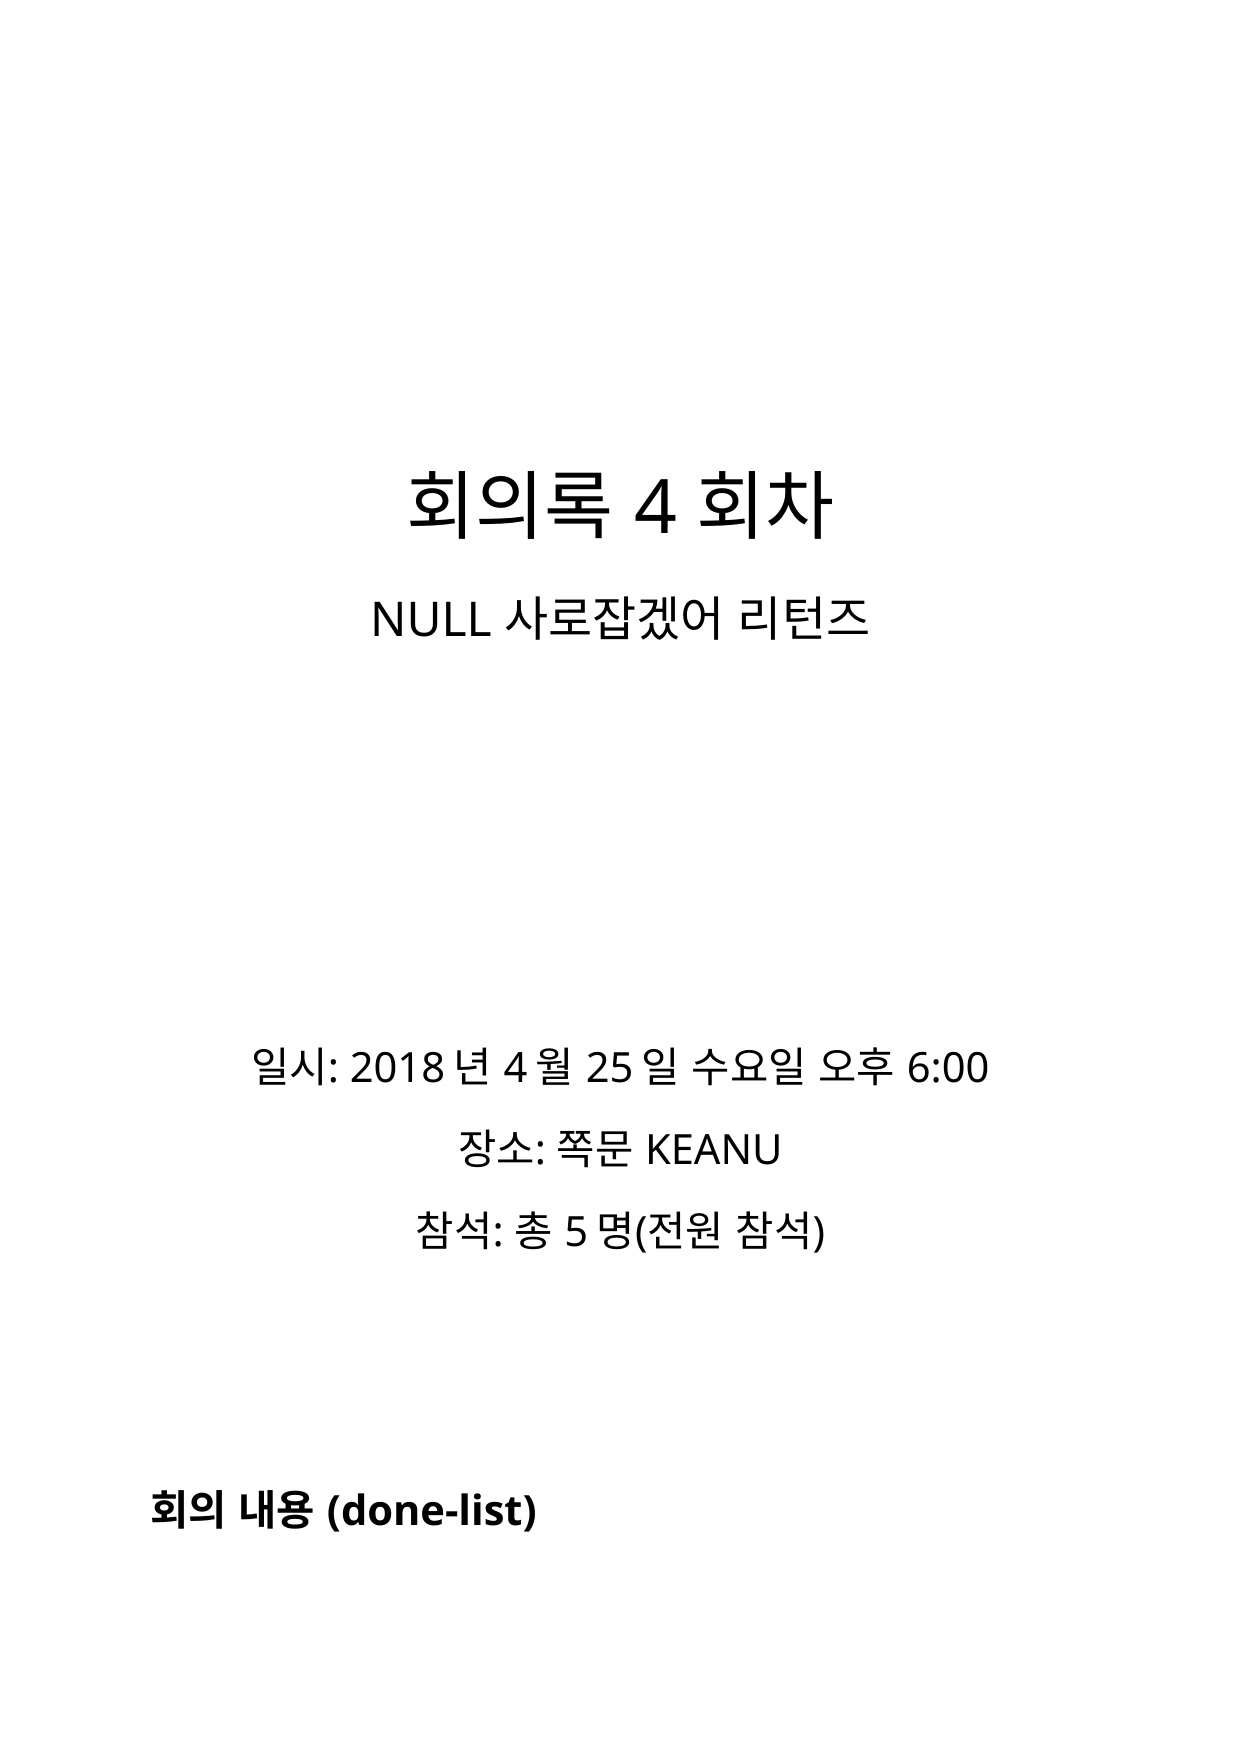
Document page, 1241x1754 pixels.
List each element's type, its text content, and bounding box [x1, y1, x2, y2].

text 일시: 2018년 4월 25일 수요일 오후 6:00 [150, 1034, 1090, 1094]
text NULL 사로잡겠어 리턴즈 [150, 580, 1090, 650]
text 참석: 총 5명(전원 참석) [150, 1198, 1090, 1258]
text 회의록 4 회차 [150, 446, 1090, 555]
text 회의 내용 (done-list) [150, 1477, 1090, 1537]
text 장소: 쪽문 KEANU [150, 1116, 1090, 1176]
